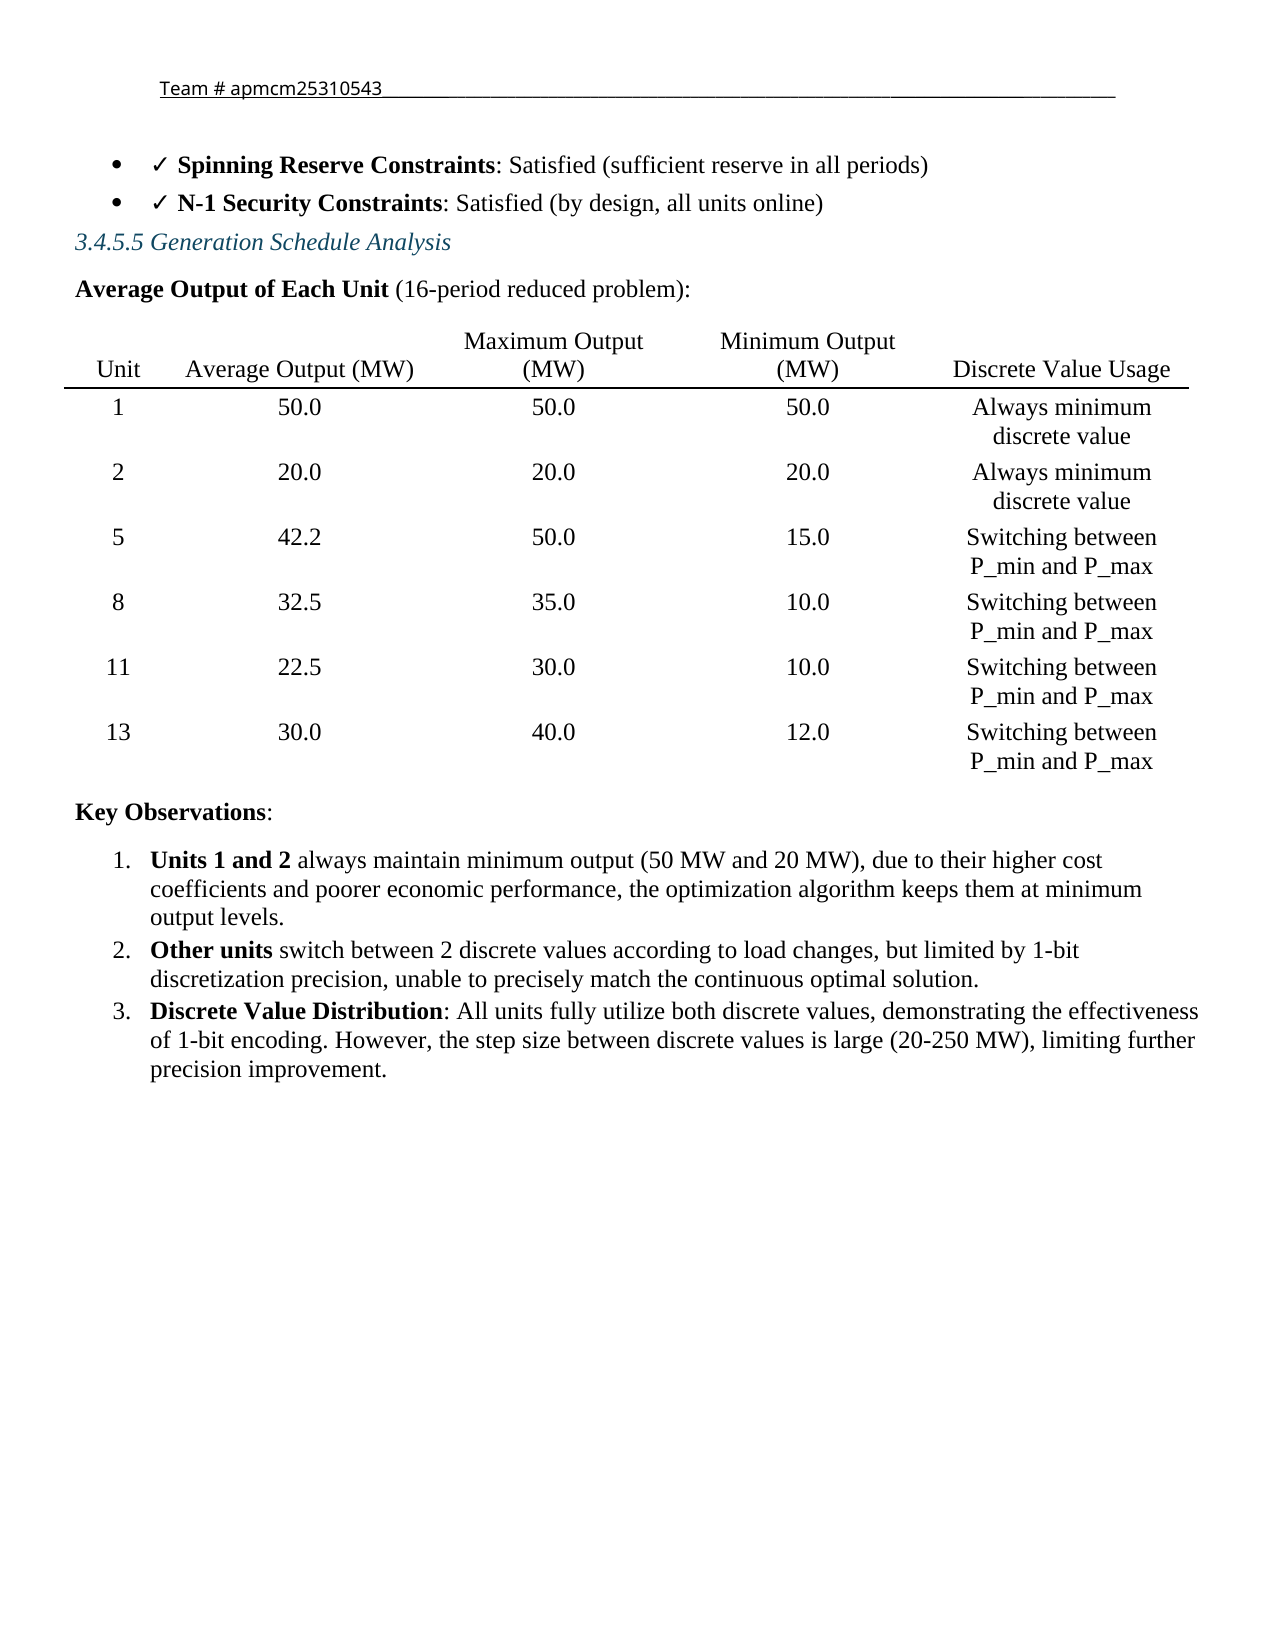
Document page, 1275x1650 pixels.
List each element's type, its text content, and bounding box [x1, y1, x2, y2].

list Discrete Value Distribution: All units fully utilize both discrete values, demonstrating the effectiveness of 1-bit encoding. However, the step size between discrete values is large (20-250 MW), limiting further precision improvement. [112, 996, 1200, 1082]
table_cell 11 [64, 649, 172, 714]
list Other units switch between 2 discrete values according to load changes, but limited by 1-bit discretization precision, unable to precisely match the continuous optimal solution. [112, 935, 1200, 992]
table_cell 22.5 [173, 649, 426, 714]
text Average Output of Each Unit (16-period reduced problem): [75, 274, 1200, 303]
table_header Unit [64, 322, 172, 387]
table_cell 50.0 [681, 389, 934, 454]
table_cell 35.0 [426, 584, 681, 649]
table_cell Always minimum discrete value [935, 454, 1189, 519]
table_cell 8 [64, 584, 172, 649]
table_cell 42.2 [173, 519, 426, 584]
table_cell 20.0 [426, 454, 681, 519]
table_cell 40.0 [426, 714, 681, 779]
table_cell 5 [64, 519, 172, 584]
table_cell 13 [64, 714, 172, 779]
table_cell Switching between P_min and P_max [935, 584, 1189, 649]
list ✓ N-1 Security Constraints: Satisfied (by design, all units online) [112, 185, 1200, 219]
subtitle 3.4.5.5 Generation Schedule Analysis [75, 227, 1200, 256]
table_cell 32.5 [173, 584, 426, 649]
table_cell 20.0 [681, 454, 934, 519]
table_cell Switching between P_min and P_max [935, 649, 1189, 714]
table_cell 12.0 [681, 714, 934, 779]
table_cell 1 [64, 389, 172, 454]
table_cell 50.0 [426, 389, 681, 454]
list ✓ Spinning Reserve Constraints: Satisfied (sufficient reserve in all periods) [112, 147, 1200, 181]
table_cell 30.0 [173, 714, 426, 779]
table_header Average Output (MW) [173, 322, 426, 387]
list Units 1 and 2 always maintain minimum output (50 MW and 20 MW), due to their higher cost coefficients and poorer economic performance, the optimization algorithm keeps them at minimum output levels. [112, 845, 1200, 931]
table_header Minimum Output (MW) [681, 322, 934, 387]
table_cell 10.0 [681, 584, 934, 649]
table_cell 15.0 [681, 519, 934, 584]
table_cell 20.0 [173, 454, 426, 519]
table_cell Always minimum discrete value [935, 389, 1189, 454]
table_header Maximum Output (MW) [426, 322, 681, 387]
table_cell 2 [64, 454, 172, 519]
table_cell Switching between P_min and P_max [935, 714, 1189, 779]
table_cell 30.0 [426, 649, 681, 714]
table_cell Switching between P_min and P_max [935, 519, 1189, 584]
text Key Observations: [75, 797, 1200, 826]
table_cell 50.0 [173, 389, 426, 454]
table_cell 50.0 [426, 519, 681, 584]
table_cell 10.0 [681, 649, 934, 714]
table_header Discrete Value Usage [935, 322, 1189, 387]
